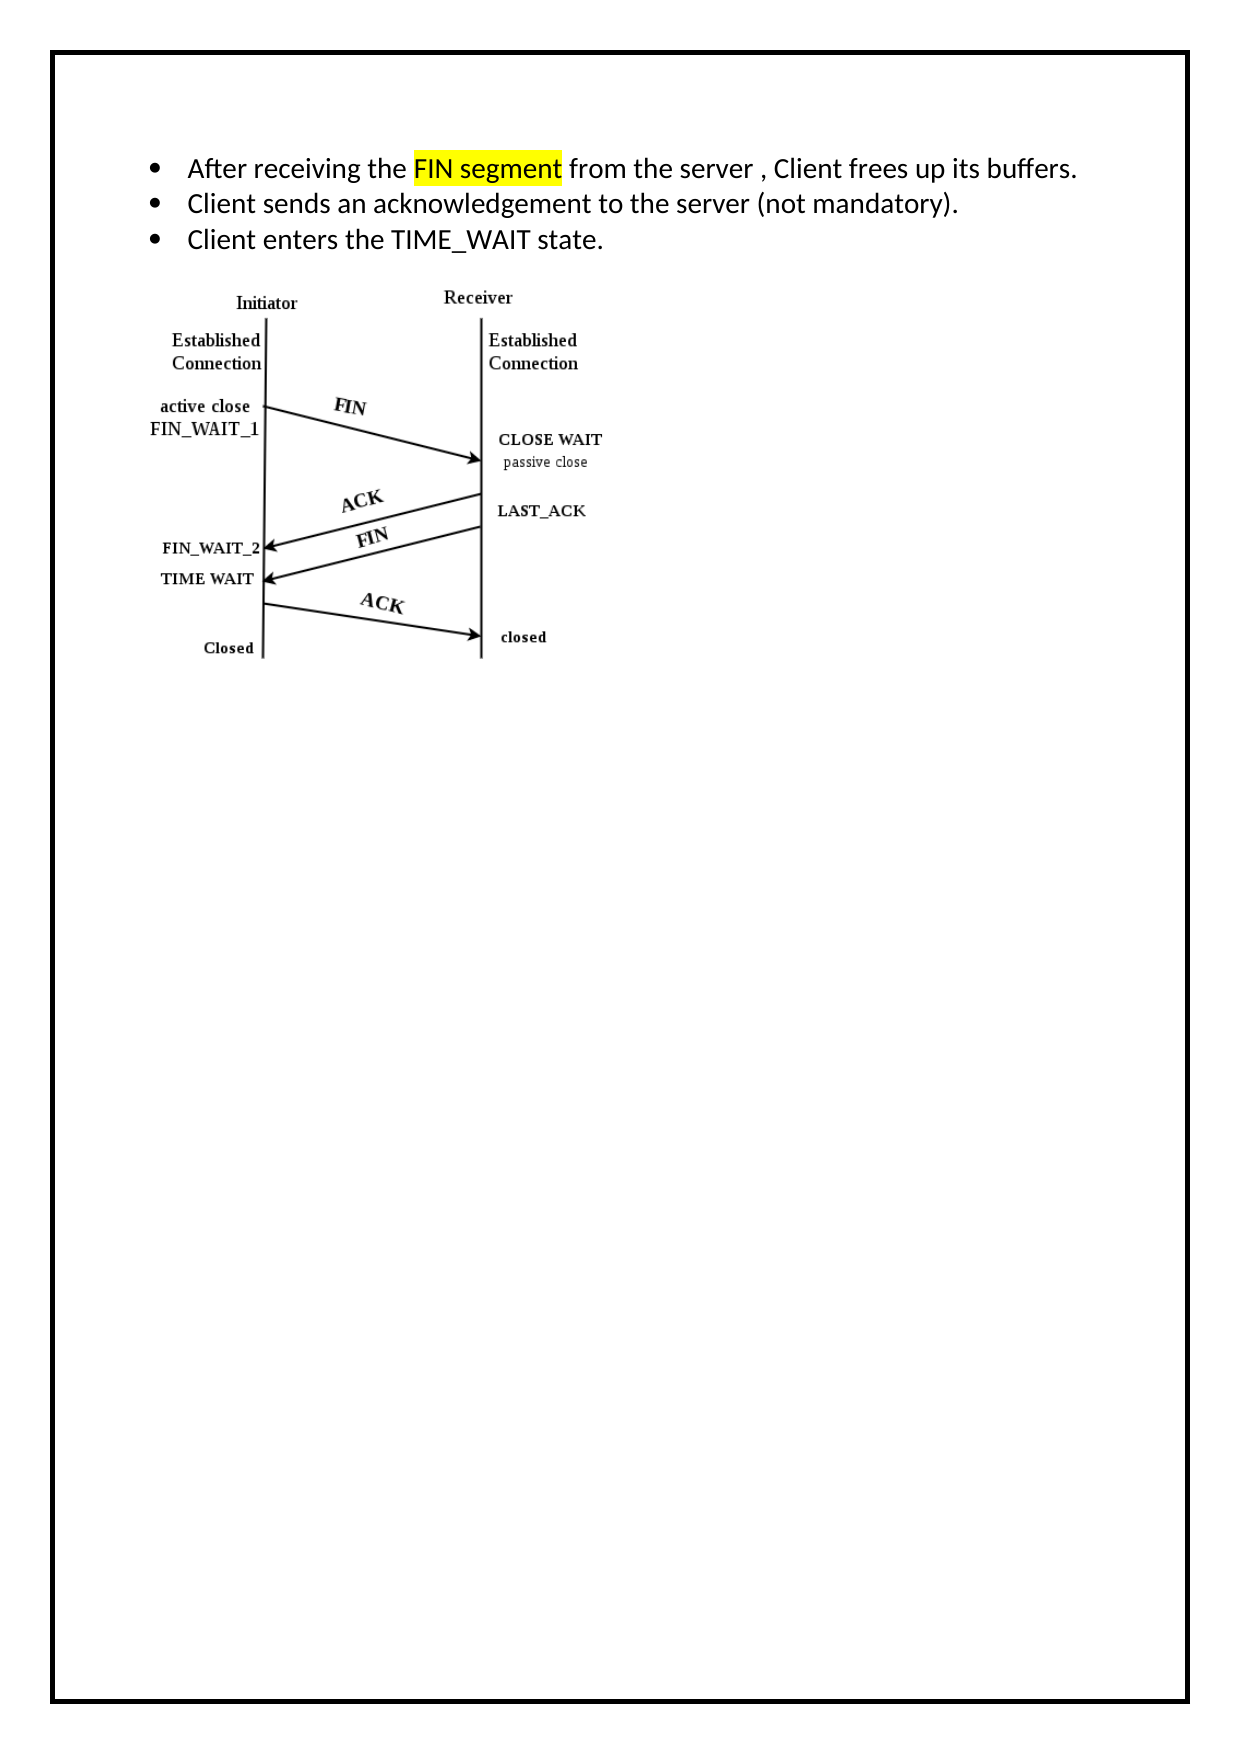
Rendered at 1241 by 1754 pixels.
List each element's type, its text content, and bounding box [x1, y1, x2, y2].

list Client sends an acknowledgement to the server (not mandatory). [150, 186, 1090, 221]
list Client enters the TIME_WAIT state. [150, 221, 1090, 257]
list After receiving the FIN segment from the server , Client frees up its buffers. [562, 150, 1090, 186]
list After receiving the FIN segment from the server , Client frees up its buffers. [150, 150, 414, 186]
